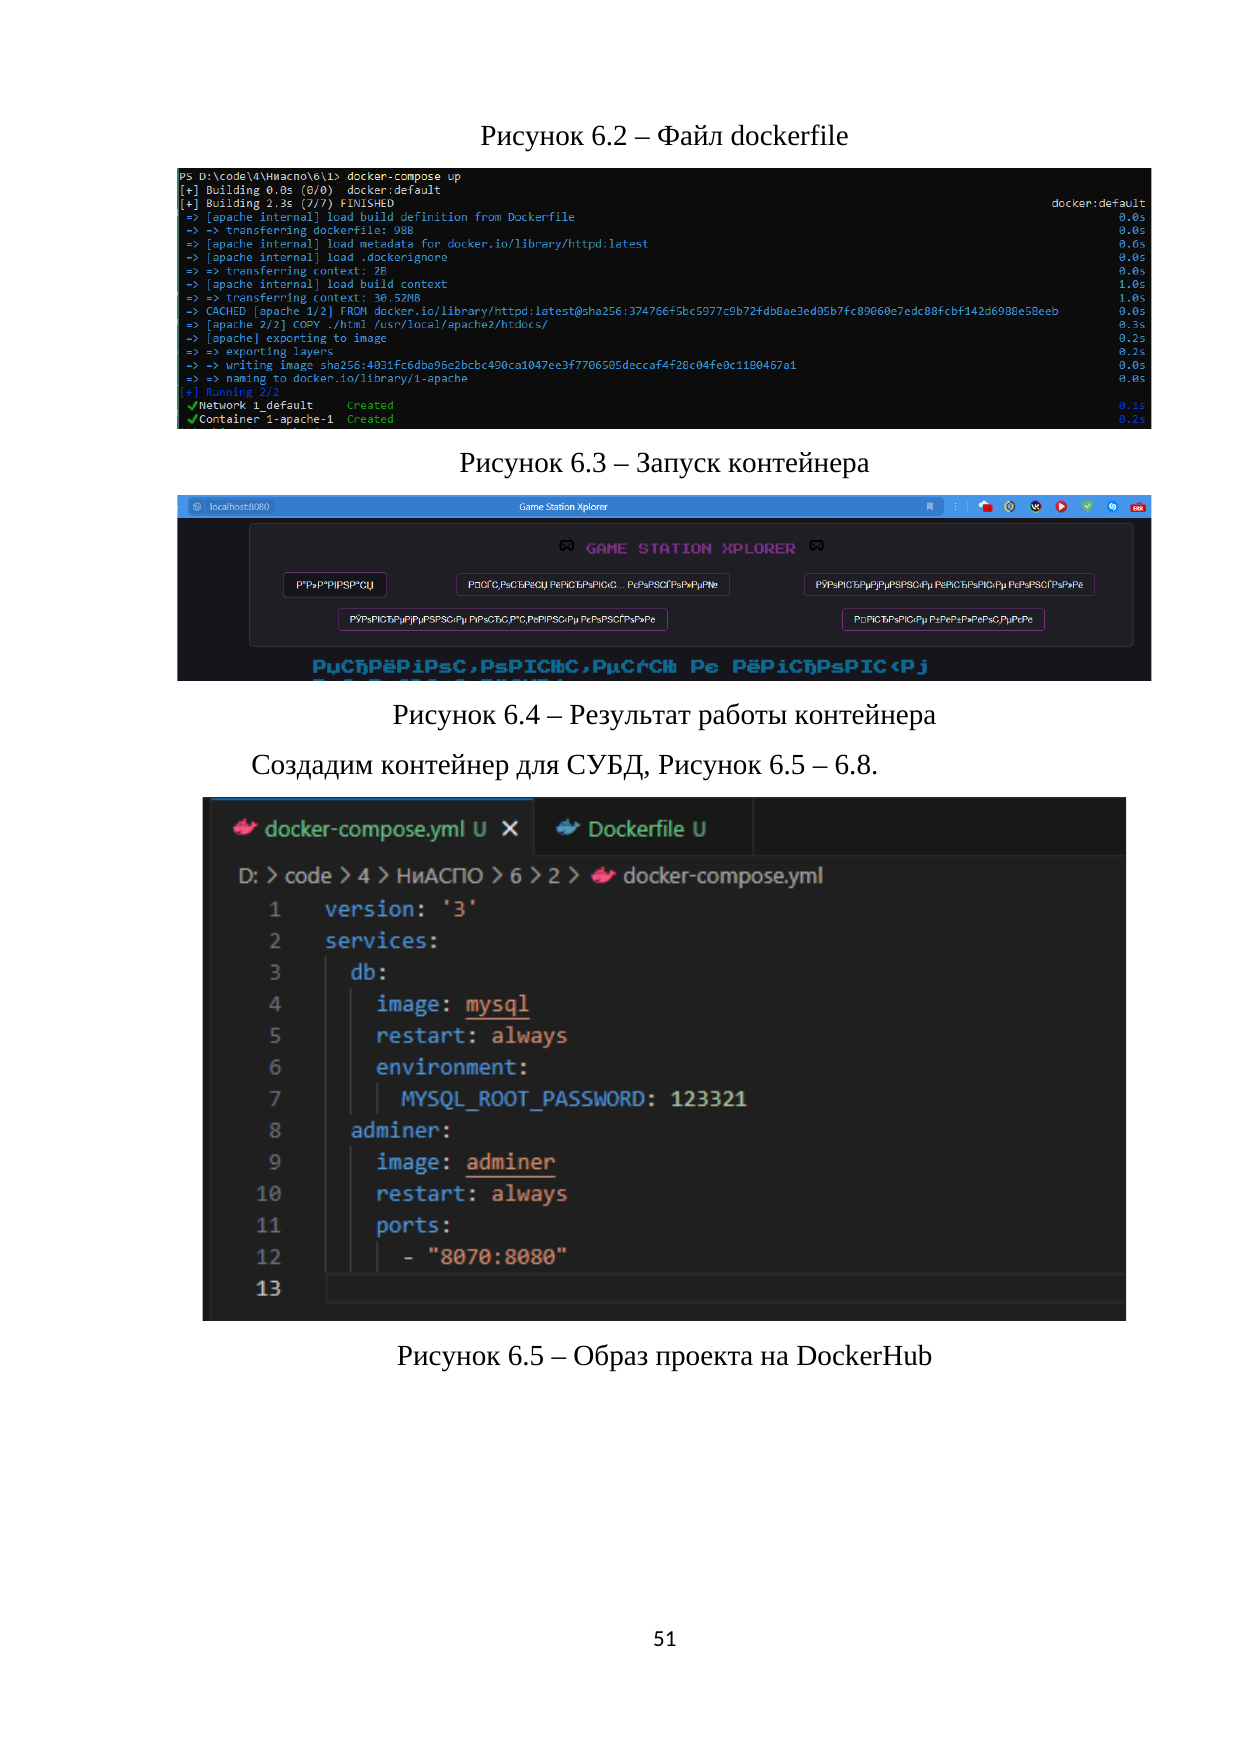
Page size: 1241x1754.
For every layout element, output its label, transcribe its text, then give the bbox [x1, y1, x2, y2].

text Рисунок 6.5 – Образ проекта на DockerHub [177, 1338, 1152, 1371]
text Рисунок 6.3 – Запуск контейнера [177, 445, 1152, 479]
picture [202, 797, 1127, 1321]
text Создадим контейнер для СУБД, Рисунок 6.5 – 6.8. [177, 747, 1152, 781]
picture [177, 168, 1152, 429]
text Рисунок 6.2 – Файл dockerfile [177, 118, 1152, 152]
text Рисунок 6.4 – Результат работы контейнера [177, 697, 1152, 731]
picture [177, 495, 1152, 681]
